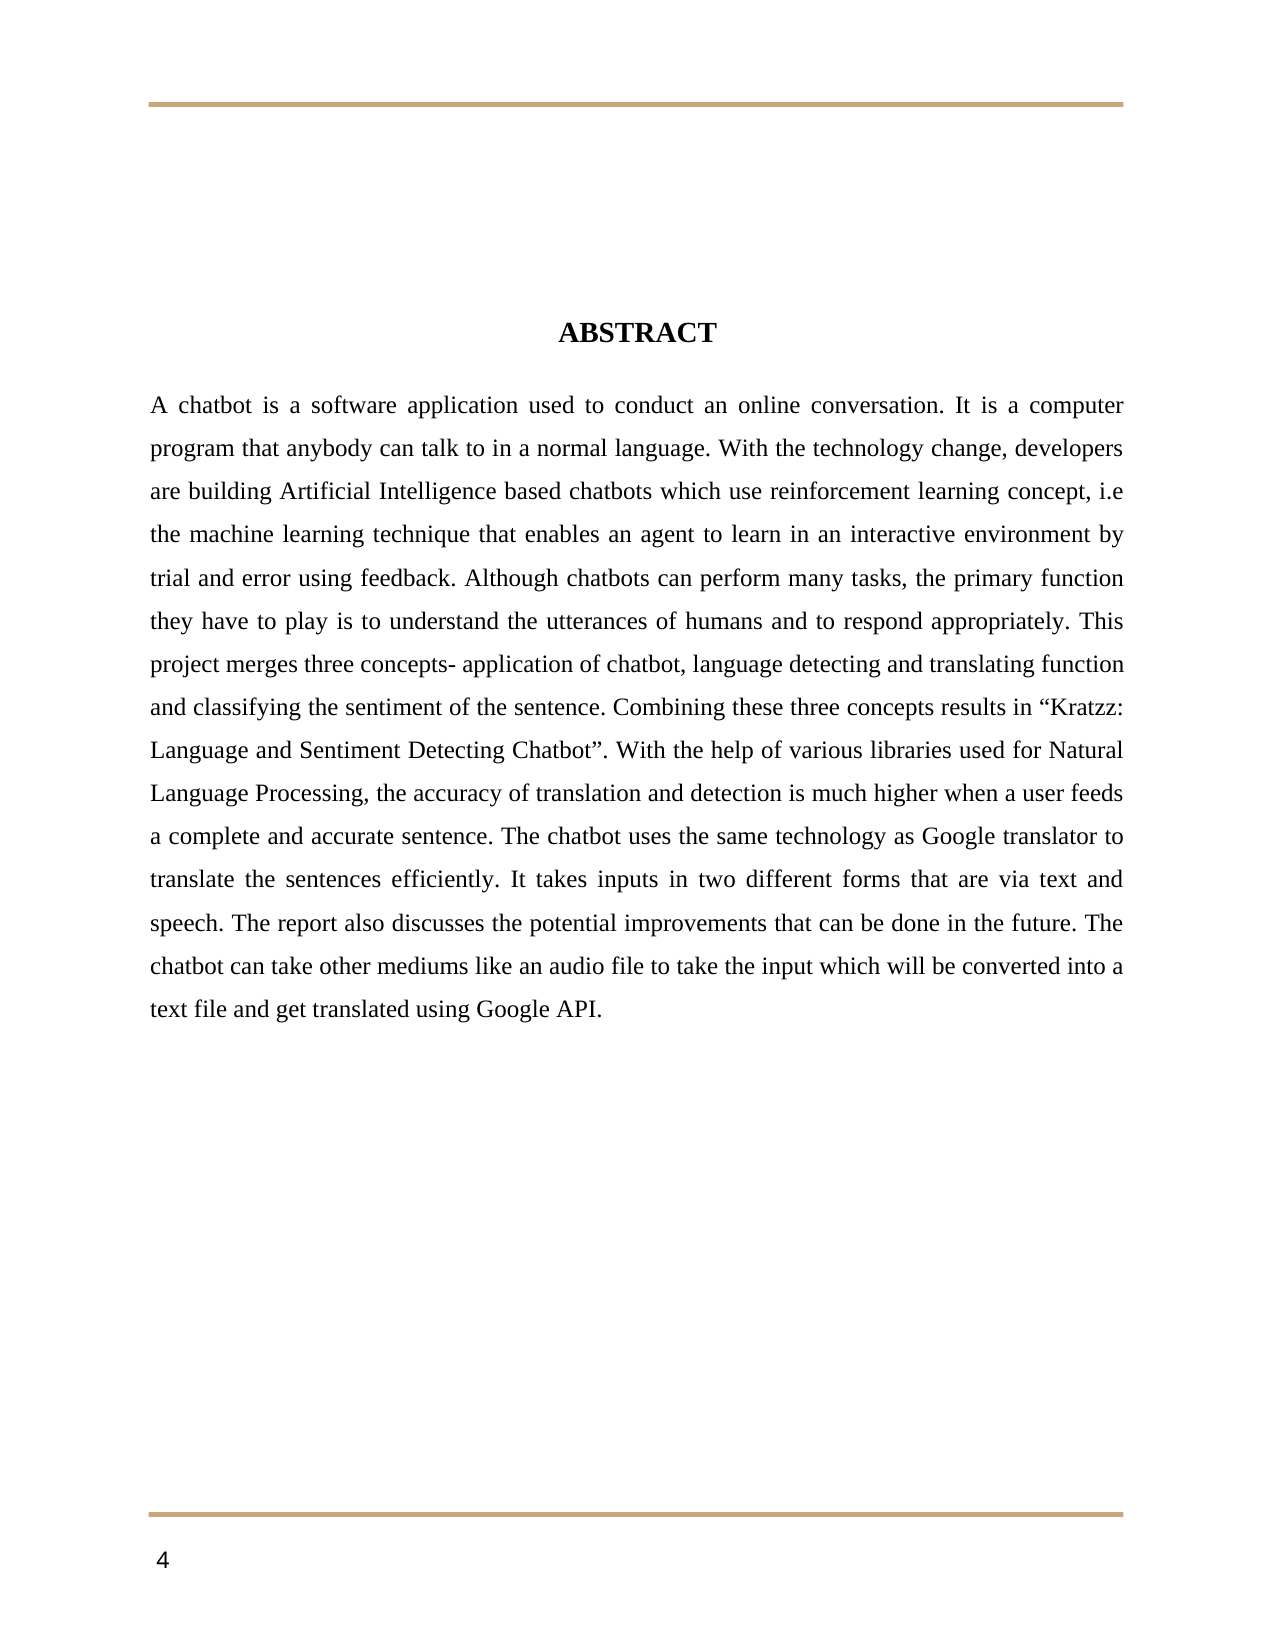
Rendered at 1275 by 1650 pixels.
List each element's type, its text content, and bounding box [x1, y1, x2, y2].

picture [148, 1512, 1124, 1517]
text A chatbot is a software application used to conduct an online conversation. It is a computer program that anybody can talk to in a normal language. With the technology change, developers are building Artificial Intelligence based chatbots which use reinforcement learning concept, i.e the machine learning technique that enables an agent to learn in an interactive environment by trial and error using feedback. Although chatbots can perform many tasks, the primary function they have to play is to understand the utterances of humans and to respond appropriately. This project merges three concepts- application of chatbot, language detecting and translating function and classifying the sentiment of the sentence. Combining these three concepts results in “Kratzz: Language and Sentiment Detecting Chatbot”. With the help of various libraries used for Natural Language Processing, the accuracy of translation and detection is much higher when a user feeds a complete and accurate sentence. The chatbot uses the same technology as Google translator to translate the sentences efficiently. It takes inputs in two different forms that are via text and speech. The report also discusses the potential improvements that can be done in the future. The chatbot can take other mediums like an audio file to take the input which will be converted into a text file and get translated using Google API. [150, 390, 1125, 1023]
picture [148, 102, 1124, 107]
text ABSTRACT [150, 315, 1125, 348]
